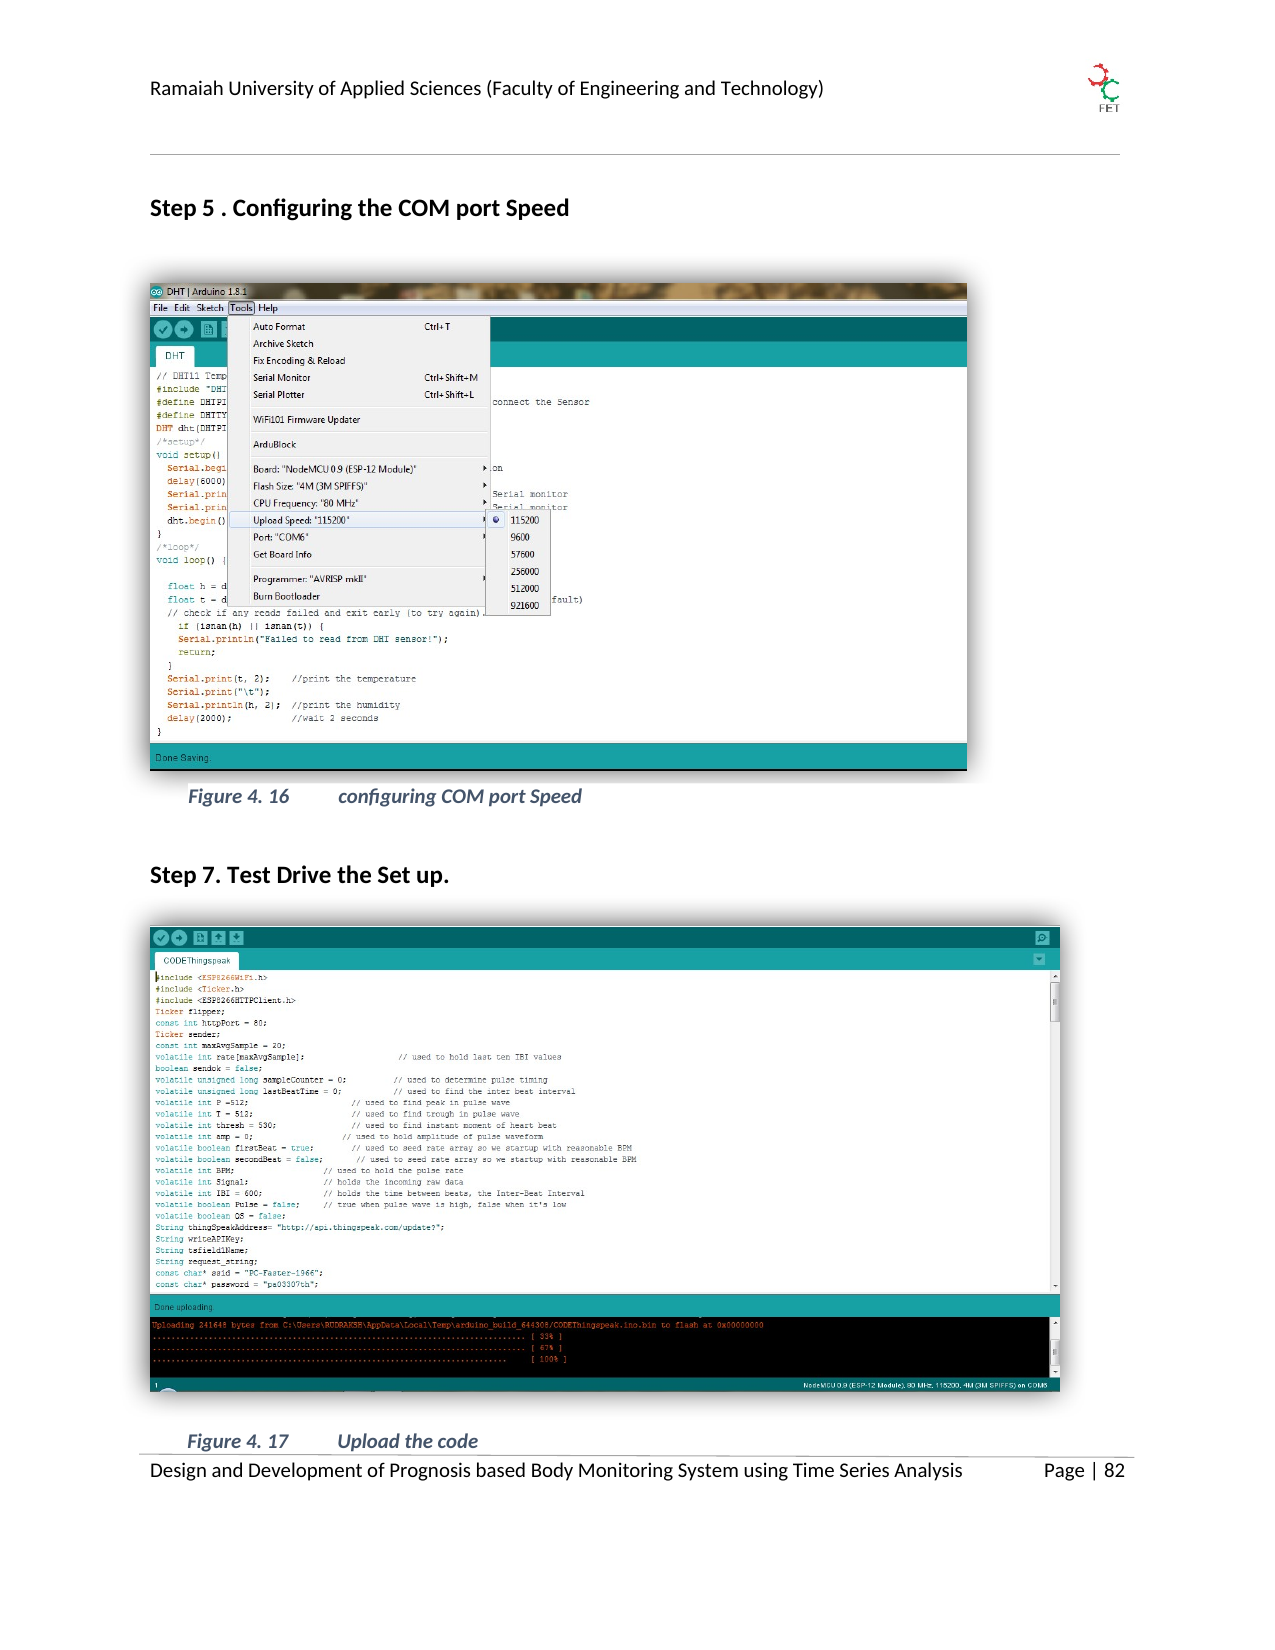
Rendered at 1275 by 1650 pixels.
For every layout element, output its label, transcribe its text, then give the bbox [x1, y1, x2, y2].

text Step 7. Test Drive the Set up. [150, 859, 1125, 889]
text Step 5 . Configuring the COM port Speed [150, 192, 1125, 223]
picture [150, 925, 1060, 1392]
picture [1084, 57, 1125, 118]
picture [150, 283, 967, 771]
